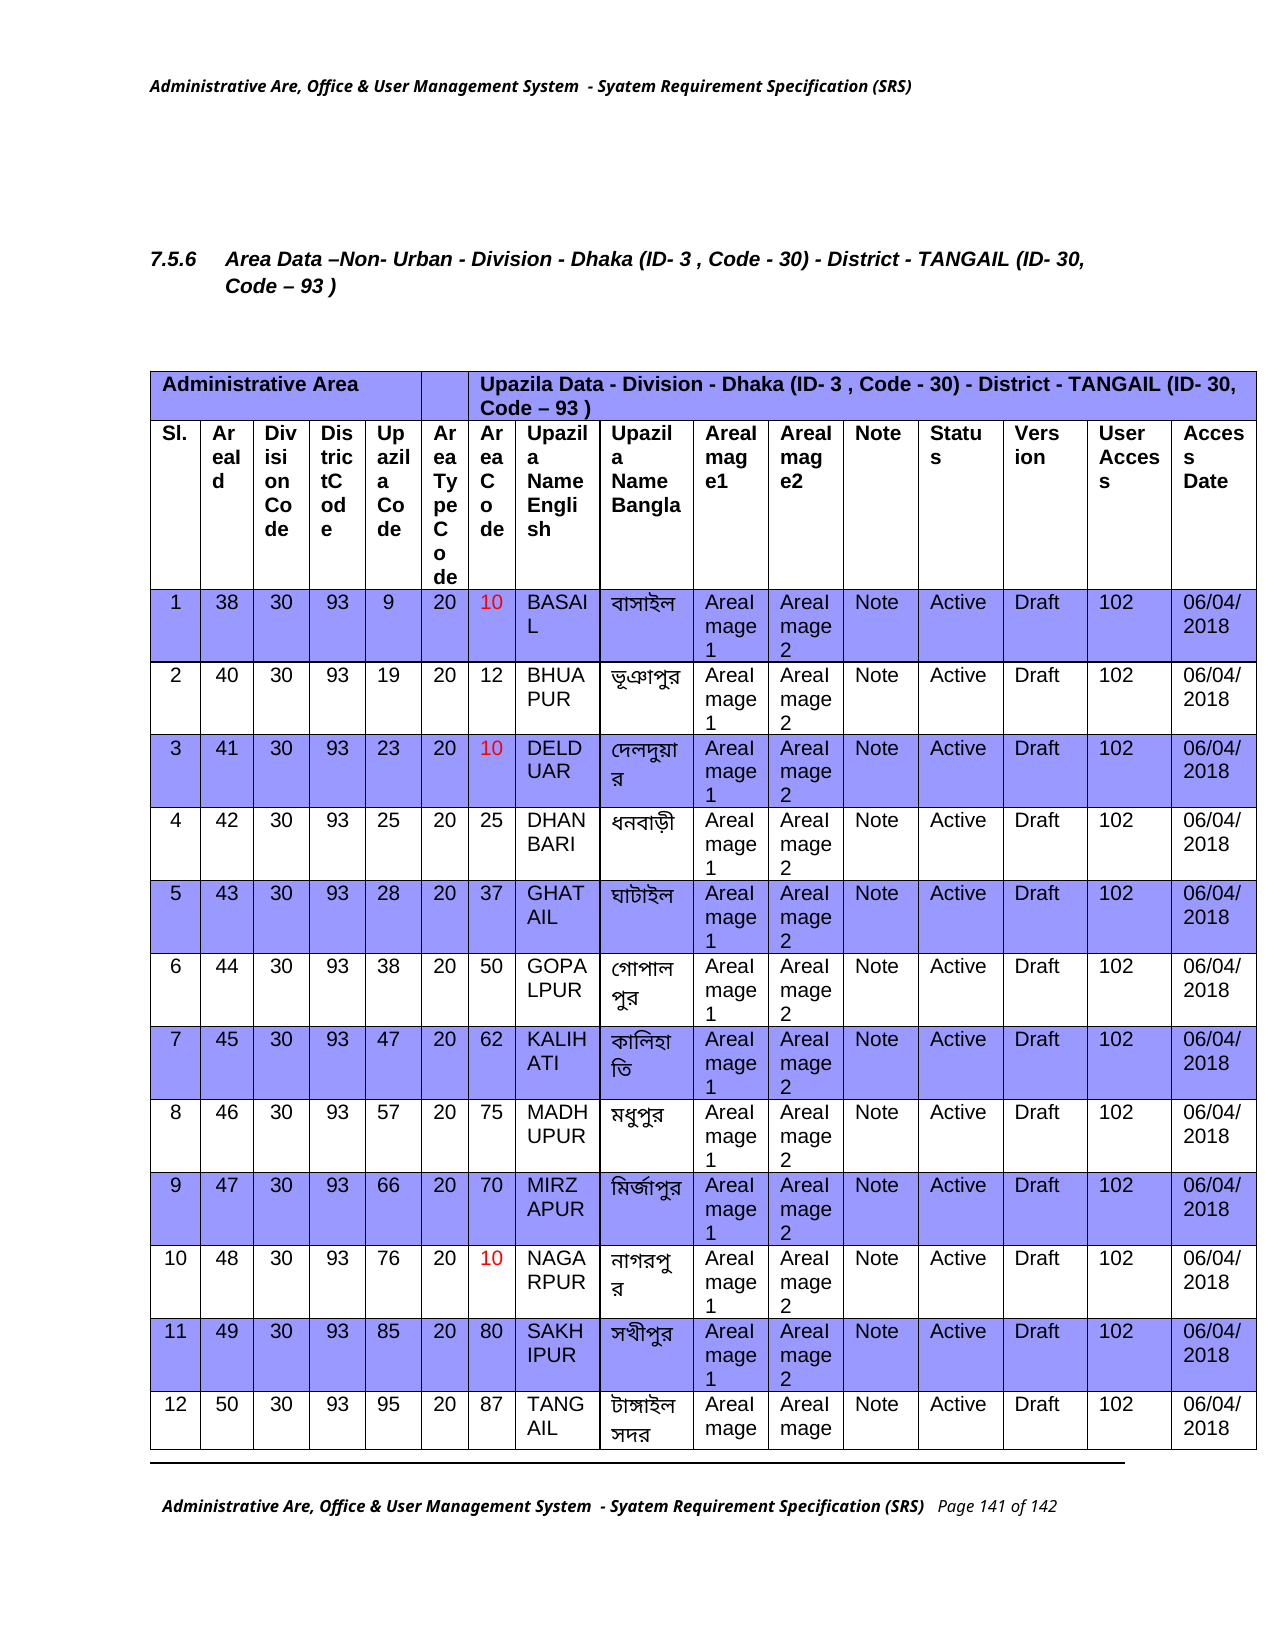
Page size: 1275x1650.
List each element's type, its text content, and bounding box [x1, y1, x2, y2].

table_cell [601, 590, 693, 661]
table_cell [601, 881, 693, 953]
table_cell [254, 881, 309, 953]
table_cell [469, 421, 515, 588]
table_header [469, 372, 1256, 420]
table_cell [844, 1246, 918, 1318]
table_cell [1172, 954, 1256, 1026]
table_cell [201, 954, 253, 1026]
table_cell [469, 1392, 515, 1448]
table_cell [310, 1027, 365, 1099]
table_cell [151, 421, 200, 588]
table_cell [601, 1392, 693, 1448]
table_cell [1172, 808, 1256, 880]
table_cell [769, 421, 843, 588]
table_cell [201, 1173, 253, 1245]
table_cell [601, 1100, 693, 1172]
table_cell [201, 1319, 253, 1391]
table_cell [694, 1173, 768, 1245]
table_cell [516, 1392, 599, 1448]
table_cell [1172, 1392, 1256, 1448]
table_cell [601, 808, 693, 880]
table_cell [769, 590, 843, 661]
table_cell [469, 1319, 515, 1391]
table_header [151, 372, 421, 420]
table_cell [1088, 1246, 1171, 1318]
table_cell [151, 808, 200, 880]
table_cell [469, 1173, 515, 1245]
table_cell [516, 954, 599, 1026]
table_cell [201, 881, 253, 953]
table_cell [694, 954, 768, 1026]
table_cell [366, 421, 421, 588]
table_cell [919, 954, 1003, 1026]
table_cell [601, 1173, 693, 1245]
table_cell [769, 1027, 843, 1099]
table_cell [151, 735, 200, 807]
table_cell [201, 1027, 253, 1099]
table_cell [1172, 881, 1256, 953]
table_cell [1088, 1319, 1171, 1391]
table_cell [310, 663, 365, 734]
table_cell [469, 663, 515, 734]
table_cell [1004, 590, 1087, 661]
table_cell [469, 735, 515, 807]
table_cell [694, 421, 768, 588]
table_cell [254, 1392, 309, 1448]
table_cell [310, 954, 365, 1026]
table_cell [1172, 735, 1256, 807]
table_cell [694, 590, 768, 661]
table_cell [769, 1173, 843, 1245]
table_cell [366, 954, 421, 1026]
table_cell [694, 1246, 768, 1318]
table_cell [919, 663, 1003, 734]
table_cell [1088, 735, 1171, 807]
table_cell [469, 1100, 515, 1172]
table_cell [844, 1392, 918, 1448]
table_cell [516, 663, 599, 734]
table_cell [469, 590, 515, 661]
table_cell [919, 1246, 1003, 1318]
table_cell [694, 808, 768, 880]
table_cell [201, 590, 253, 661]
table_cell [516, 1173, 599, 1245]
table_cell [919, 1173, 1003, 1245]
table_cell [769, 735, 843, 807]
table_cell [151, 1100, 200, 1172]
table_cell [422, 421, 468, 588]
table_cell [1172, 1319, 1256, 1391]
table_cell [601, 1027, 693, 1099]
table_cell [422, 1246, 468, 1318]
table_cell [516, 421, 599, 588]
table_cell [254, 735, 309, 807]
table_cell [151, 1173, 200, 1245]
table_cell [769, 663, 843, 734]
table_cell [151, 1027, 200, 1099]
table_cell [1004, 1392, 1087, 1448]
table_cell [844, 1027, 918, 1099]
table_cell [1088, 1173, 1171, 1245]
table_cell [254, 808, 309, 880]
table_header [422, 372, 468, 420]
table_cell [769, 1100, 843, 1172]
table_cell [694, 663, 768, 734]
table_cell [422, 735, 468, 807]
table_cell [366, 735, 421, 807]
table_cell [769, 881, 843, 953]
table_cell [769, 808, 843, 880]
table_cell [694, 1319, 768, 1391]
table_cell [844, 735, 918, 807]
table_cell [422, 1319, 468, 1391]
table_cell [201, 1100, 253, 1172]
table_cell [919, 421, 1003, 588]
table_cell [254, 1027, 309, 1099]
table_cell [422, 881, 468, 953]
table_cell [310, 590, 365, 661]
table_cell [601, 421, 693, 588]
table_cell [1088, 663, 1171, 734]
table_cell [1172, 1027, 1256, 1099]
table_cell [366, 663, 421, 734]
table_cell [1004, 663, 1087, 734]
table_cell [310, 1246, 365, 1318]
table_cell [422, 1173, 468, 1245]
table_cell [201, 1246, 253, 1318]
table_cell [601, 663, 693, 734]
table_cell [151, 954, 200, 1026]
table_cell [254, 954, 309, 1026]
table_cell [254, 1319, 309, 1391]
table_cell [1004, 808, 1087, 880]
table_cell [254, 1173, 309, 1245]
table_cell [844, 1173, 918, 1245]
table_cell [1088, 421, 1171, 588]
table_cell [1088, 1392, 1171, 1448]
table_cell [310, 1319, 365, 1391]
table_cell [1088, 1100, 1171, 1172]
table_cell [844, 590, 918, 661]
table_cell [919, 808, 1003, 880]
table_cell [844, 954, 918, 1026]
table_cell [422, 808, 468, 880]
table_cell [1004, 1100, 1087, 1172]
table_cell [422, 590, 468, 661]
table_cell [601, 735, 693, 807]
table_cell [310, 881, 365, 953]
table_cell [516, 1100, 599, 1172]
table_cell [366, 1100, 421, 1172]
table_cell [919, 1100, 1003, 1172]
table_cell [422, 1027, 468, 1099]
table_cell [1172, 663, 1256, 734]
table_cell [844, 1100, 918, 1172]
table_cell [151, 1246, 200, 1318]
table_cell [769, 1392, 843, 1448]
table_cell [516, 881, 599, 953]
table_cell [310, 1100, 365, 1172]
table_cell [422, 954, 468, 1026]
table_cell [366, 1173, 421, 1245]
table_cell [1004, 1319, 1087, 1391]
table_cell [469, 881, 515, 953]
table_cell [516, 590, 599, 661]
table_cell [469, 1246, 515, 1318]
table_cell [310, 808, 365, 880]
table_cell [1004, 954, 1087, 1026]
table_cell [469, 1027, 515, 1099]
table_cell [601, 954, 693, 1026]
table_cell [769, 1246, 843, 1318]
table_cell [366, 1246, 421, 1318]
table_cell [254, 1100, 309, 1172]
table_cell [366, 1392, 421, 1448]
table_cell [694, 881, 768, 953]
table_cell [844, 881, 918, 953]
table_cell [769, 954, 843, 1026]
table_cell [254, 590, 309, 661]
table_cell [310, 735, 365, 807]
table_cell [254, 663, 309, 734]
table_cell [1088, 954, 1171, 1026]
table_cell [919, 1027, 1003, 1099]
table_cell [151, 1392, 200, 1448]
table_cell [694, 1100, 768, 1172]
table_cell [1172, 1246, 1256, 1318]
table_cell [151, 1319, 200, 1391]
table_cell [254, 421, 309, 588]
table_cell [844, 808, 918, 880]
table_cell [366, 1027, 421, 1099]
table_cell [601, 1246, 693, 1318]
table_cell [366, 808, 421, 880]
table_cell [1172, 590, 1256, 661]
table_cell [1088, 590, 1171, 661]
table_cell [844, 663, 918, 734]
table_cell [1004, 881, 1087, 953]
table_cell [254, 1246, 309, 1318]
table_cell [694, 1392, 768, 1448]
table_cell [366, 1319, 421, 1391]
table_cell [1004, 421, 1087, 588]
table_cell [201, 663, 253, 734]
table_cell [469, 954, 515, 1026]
subtitle Area Data –Non- Urban - Division - Dhaka (ID- 3 , Code - 30) - District - TANGAIL (ID- 30, Code – 93 ) [150, 247, 1125, 298]
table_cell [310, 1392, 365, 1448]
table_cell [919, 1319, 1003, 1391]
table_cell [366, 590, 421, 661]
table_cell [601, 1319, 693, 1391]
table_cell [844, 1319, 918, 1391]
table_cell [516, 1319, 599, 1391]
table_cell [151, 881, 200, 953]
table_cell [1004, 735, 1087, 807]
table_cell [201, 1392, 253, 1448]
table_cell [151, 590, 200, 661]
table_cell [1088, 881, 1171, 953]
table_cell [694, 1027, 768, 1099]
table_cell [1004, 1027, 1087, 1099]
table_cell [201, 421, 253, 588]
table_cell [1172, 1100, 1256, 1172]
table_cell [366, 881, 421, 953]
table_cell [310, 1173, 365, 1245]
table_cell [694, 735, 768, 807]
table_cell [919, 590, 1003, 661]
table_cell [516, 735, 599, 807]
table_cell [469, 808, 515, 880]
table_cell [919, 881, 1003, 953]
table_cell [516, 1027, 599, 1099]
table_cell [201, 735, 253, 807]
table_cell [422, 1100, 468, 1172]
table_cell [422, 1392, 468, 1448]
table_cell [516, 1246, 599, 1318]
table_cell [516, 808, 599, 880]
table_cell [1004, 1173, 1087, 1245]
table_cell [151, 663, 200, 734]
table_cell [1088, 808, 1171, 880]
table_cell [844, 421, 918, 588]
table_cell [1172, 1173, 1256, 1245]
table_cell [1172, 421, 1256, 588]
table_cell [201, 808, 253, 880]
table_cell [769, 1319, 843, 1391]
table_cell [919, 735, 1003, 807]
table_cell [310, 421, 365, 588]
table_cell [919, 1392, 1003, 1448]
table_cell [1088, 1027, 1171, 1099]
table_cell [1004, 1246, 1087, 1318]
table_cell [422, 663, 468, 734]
